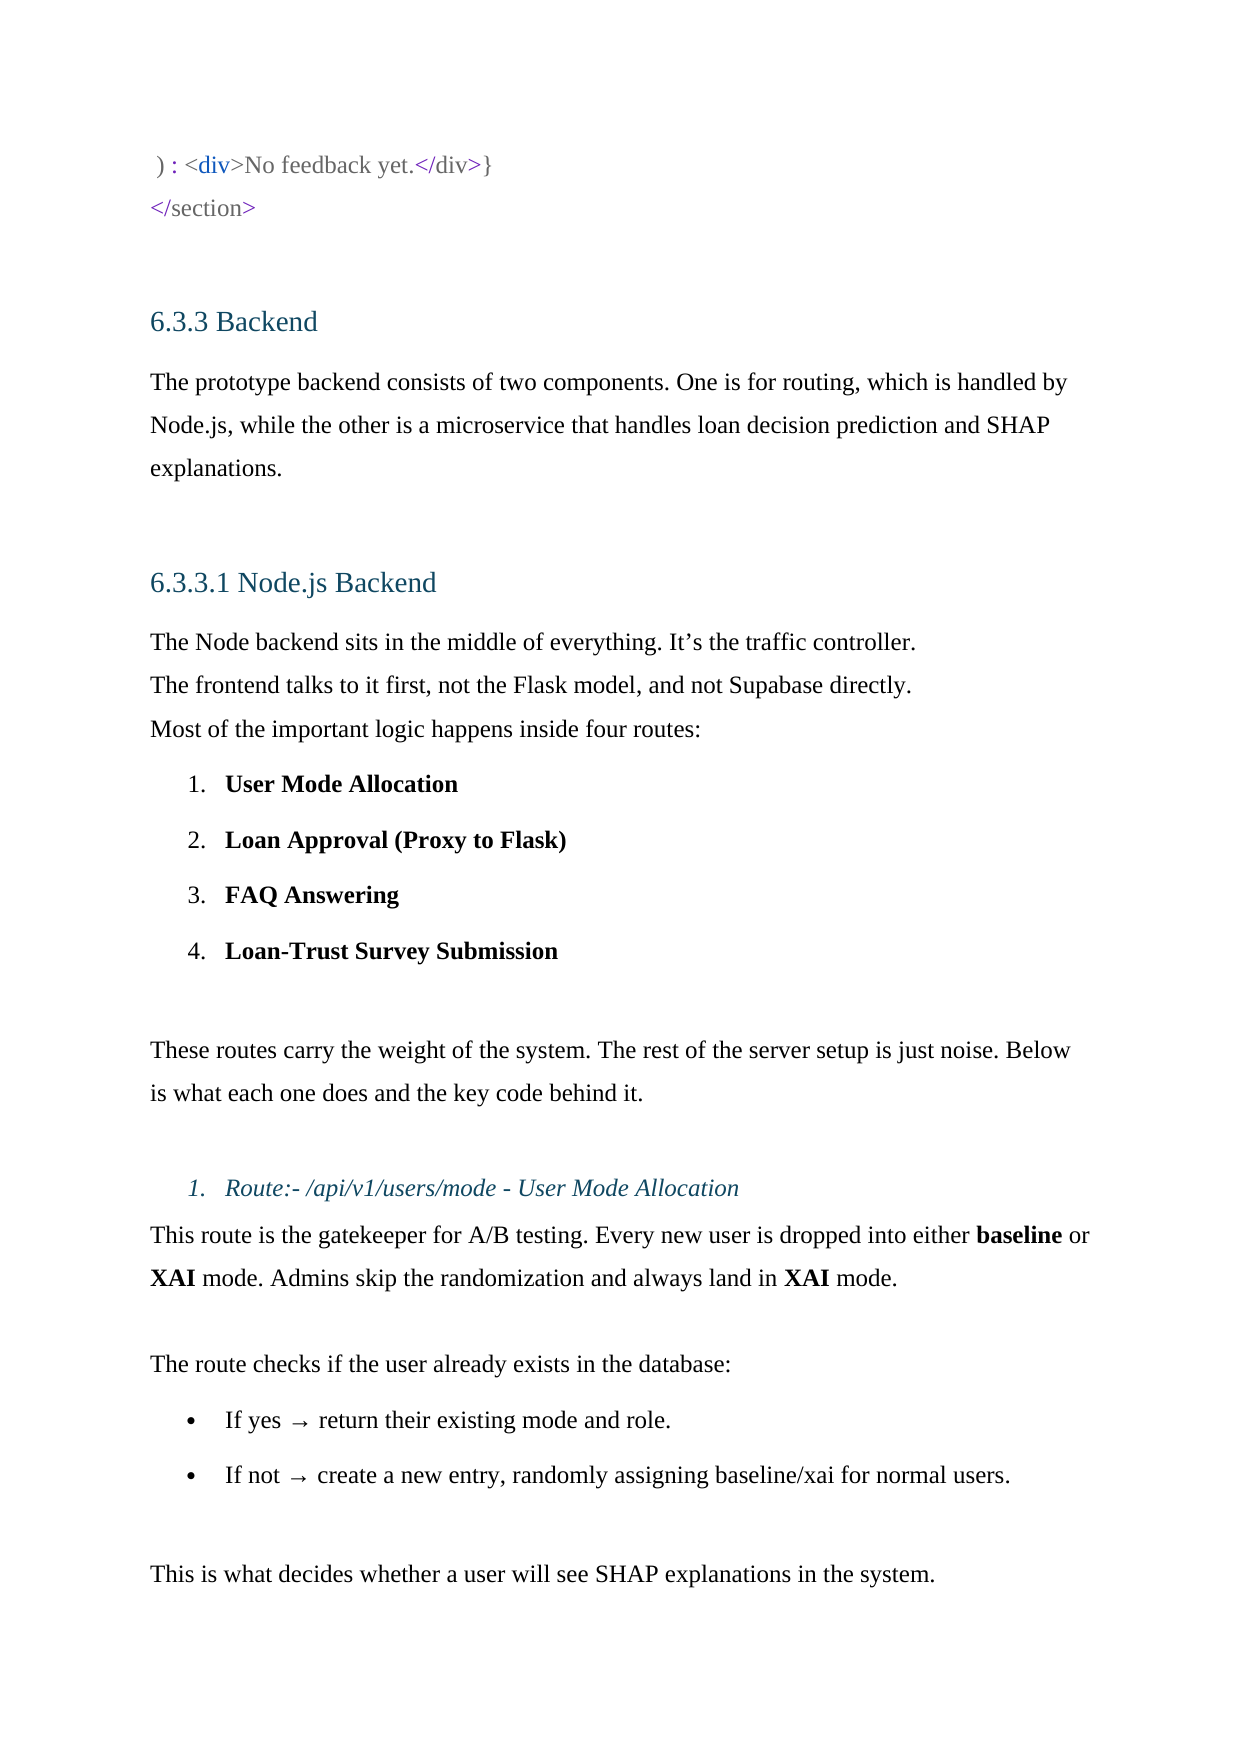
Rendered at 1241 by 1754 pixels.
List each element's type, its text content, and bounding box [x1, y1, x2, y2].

list If not → create a new entry, randomly assigning baseline/xai for normal users. [187, 1461, 1090, 1489]
list FAQ Answering [187, 881, 1090, 909]
list Loan Approval (Proxy to Flask) [187, 825, 1090, 854]
list If yes → return their existing mode and role. [187, 1405, 1090, 1434]
text The prototype backend consists of two components. One is for routing, which is handled by Node.js, while the other is a microservice that handles loan decision prediction and SHAP explanations. [150, 367, 1090, 482]
list Loan-Trust Survey Submission [187, 936, 1090, 965]
subtitle 6.3.3 Backend [150, 304, 1090, 338]
list User Mode Allocation [187, 769, 1090, 798]
subtitle 6.3.3.1 Node.js Backend [150, 565, 1090, 598]
text The route checks if the user already exists in the database: [150, 1349, 1090, 1378]
text This is what decides whether a user will see SHAP explanations in the system. [150, 1559, 1090, 1588]
text </section> [150, 193, 1090, 222]
text These routes carry the weight of the system. The rest of the server setup is just noise. Below is what each one does and the key code behind it. [150, 1035, 1090, 1107]
text The frontend talks to it first, not the Flask model, and not Supabase directly. [150, 671, 1090, 699]
text ) : <div>No feedback yet.</div>} [150, 150, 1090, 179]
text This route is the gatekeeper for A/B testing. Every new user is dropped into either baseline or XAI mode. Admins skip the randomization and always land in XAI mode. [150, 1220, 1090, 1292]
text Most of the important logic happens inside four routes: [150, 714, 1090, 742]
text The Node backend sits in the middle of everything. It’s the traffic controller. [150, 627, 1090, 656]
subtitle Route:- /api/v1/users/mode - User Mode Allocation [187, 1173, 1090, 1201]
